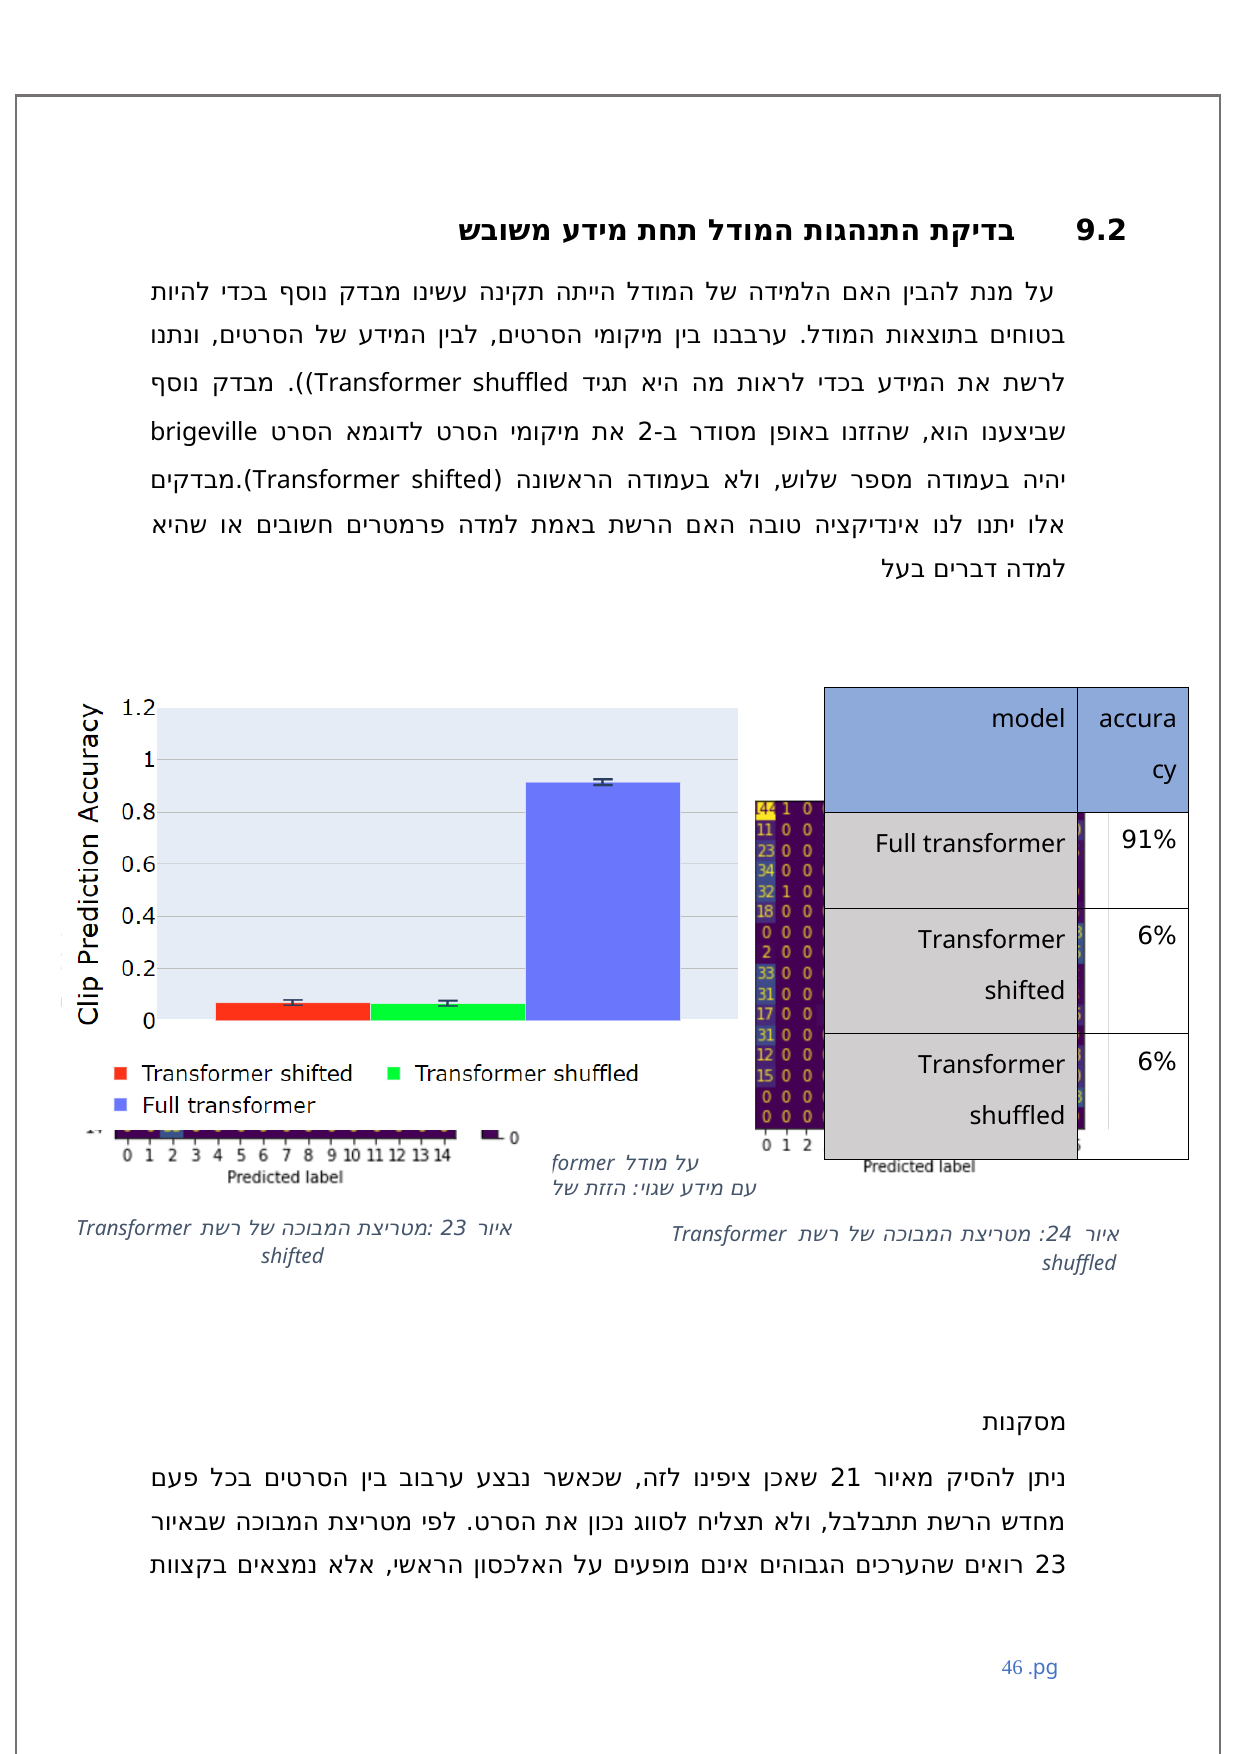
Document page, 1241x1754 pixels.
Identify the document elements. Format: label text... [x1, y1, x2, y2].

table_cell 6% [1078, 909, 1188, 1033]
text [150, 1463, 1067, 1580]
subtitle בדיקת התנהגות המודל תחת מידע משובש [150, 213, 1075, 247]
picture [54, 671, 1109, 1200]
text מסקנות [150, 1407, 1067, 1436]
table_cell 91% [1078, 813, 1188, 908]
table_header model [825, 688, 1077, 812]
table_cell Transformer shifted [825, 909, 1077, 1033]
table_cell Full transformer [825, 813, 1077, 908]
text על מנת להבין האם הלמידה של המודל הייתה תקינה עשינו מבדק נוסף בכדי להיות בטוחים בתוצאות המודל. ערבבנו בין מיקומי הסרטים, לבין המידע של הסרטים, ונתנו לרשת את המידע בכדי לראות מה היא תגיד Transformer shuffled)). מבדק נוסף שביצענו הוא, שהזזנו באופן מסודר ב-2 את מיקומי הסרט לדוגמא הסרט brigeville יהיה בעמודה מספר שלוש, ולא בעמודה הראשונה (Transformer shifted).מבדקים אלו יתנו לנו אינדיקציה טובה האם הרשת באמת למדה פרמטרים חשובים או שהיא למדה דברים בעל [150, 277, 1067, 583]
table_header accuracy [1078, 688, 1188, 812]
table_cell Transformer shuffled [825, 1034, 1077, 1159]
table_cell 6% [1078, 1034, 1188, 1159]
